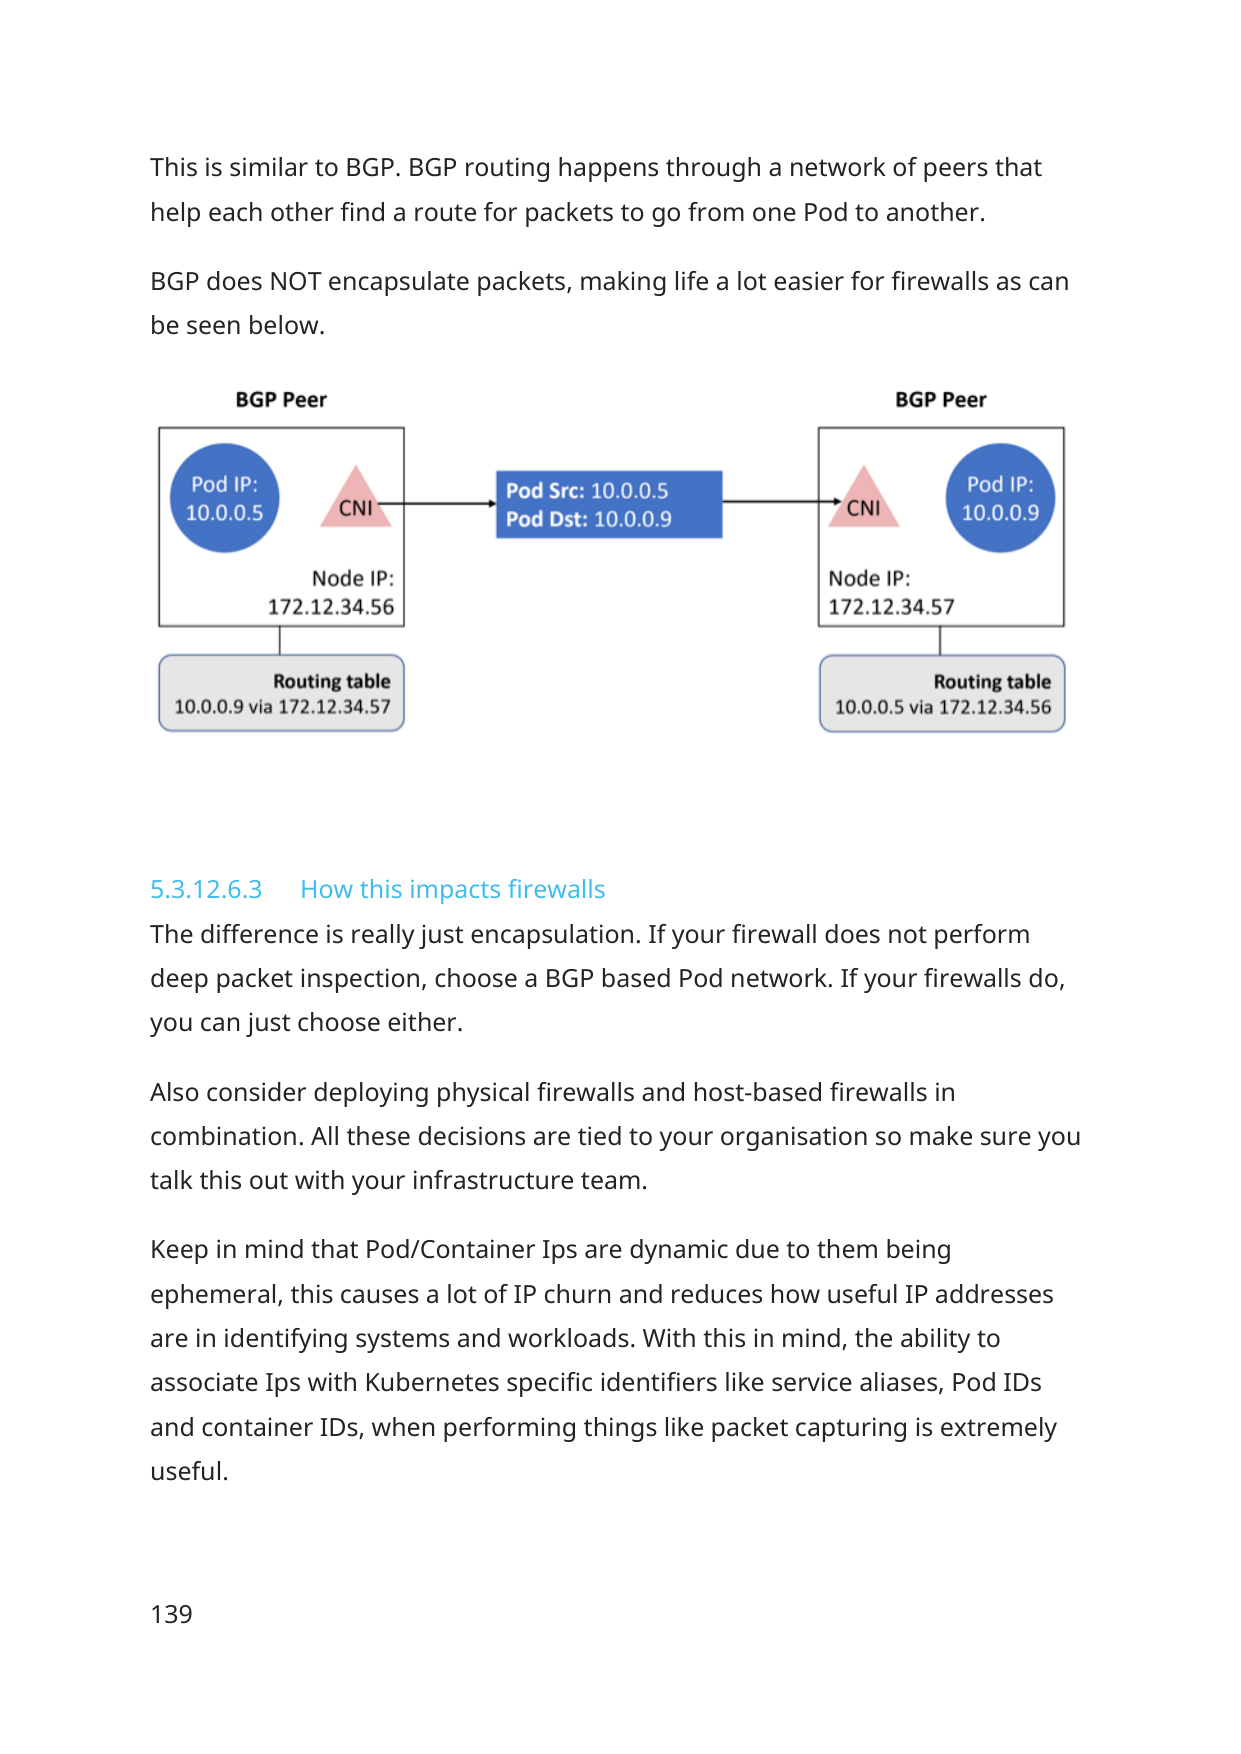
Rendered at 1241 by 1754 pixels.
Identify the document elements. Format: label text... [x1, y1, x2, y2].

text This is similar to BGP. BGP routing happens through a network of peers that help each other find a route for packets to go from one Pod to another. [150, 150, 1090, 228]
text Also consider deploying physical firewalls and host-based firewalls in combination. All these decisions are tied to your organisation so make sure you talk this out with your infrastructure team. [150, 1074, 1090, 1197]
text BGP does NOT encapsulate packets, making life a lot easier for firewalls as can be seen below. [150, 263, 1090, 342]
picture [150, 373, 1087, 744]
text The difference is really just encapsulation. If your firewall does not perform deep packet inspection, choose a BGP based Pod network. If your firewalls do, you can just choose either. [150, 916, 1090, 1039]
text Keep in mind that Pod/Container Ips are dynamic due to them being ephemeral, this causes a lot of IP churn and reduces how useful IP addresses are in identifying systems and workloads. With this in mind, the ability to associate Ips with Kubernetes specific identifiers like service aliases, Pod IDs and container IDs, when performing things like packet capturing is extremely useful. [150, 1232, 1090, 1487]
subtitle How this impacts firewalls [150, 872, 1090, 906]
